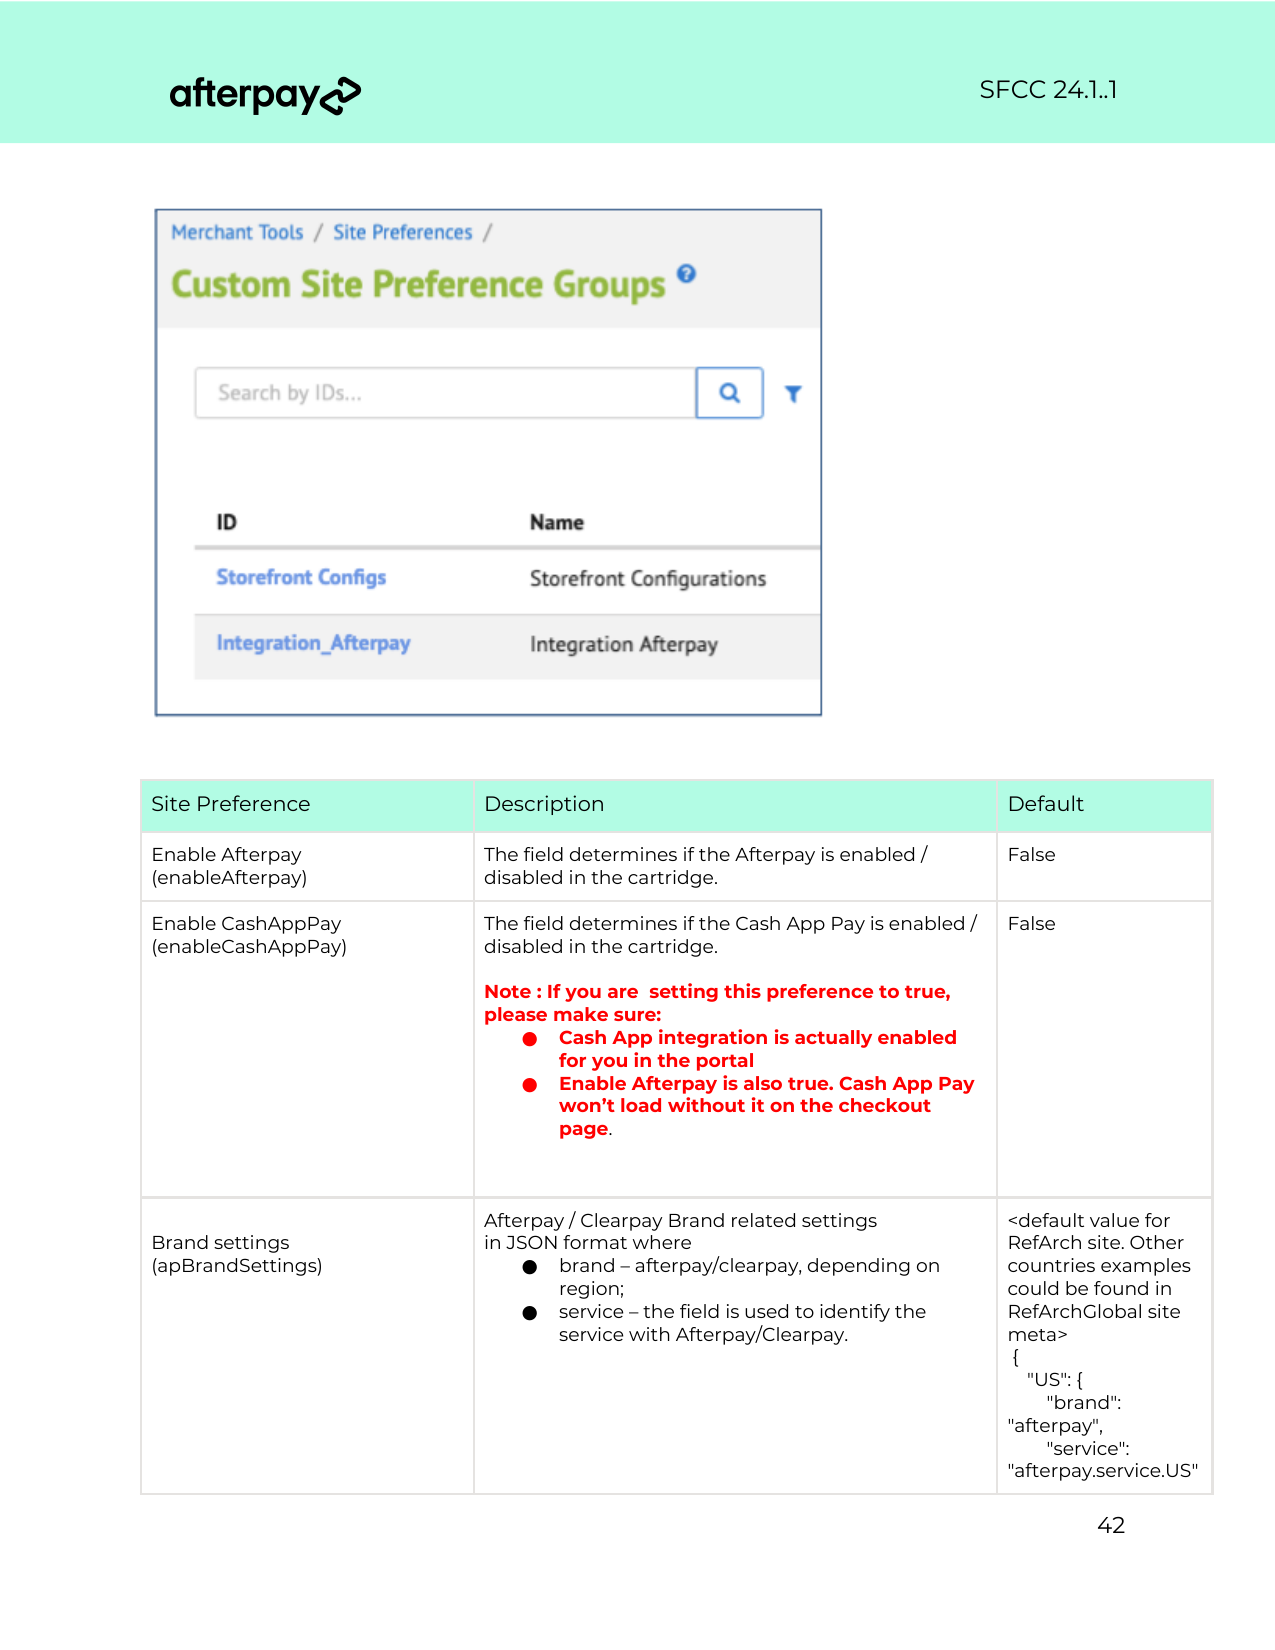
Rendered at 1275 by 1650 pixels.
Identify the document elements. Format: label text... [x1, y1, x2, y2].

table_cell Brand settings (apBrandSettings) [142, 1199, 473, 1493]
picture [134, 48, 397, 144]
table_cell The field determines if the Afterpay is enabled / disabled in the cartridge. [475, 833, 996, 900]
table_header Description [475, 781, 996, 831]
picture [150, 206, 827, 722]
table_cell False [998, 902, 1211, 1196]
table_header Site Preference [142, 781, 473, 831]
table_cell The field determines if the Cash App Pay is enabled / disabled in the cartridge. Note : If you are setting this preference to true, please make sure: Cash App integration is actually enabled for you in the portal Enable Afterpay is also true. Cash App Pay won’t load without it on the checkout page. [475, 902, 996, 1196]
table_cell False [998, 833, 1211, 900]
table_cell Enable CashAppPay (enableCashAppPay) [142, 902, 473, 1196]
table_cell Enable Afterpay (enableAfterpay) [142, 833, 473, 900]
table_header Default [998, 781, 1211, 831]
